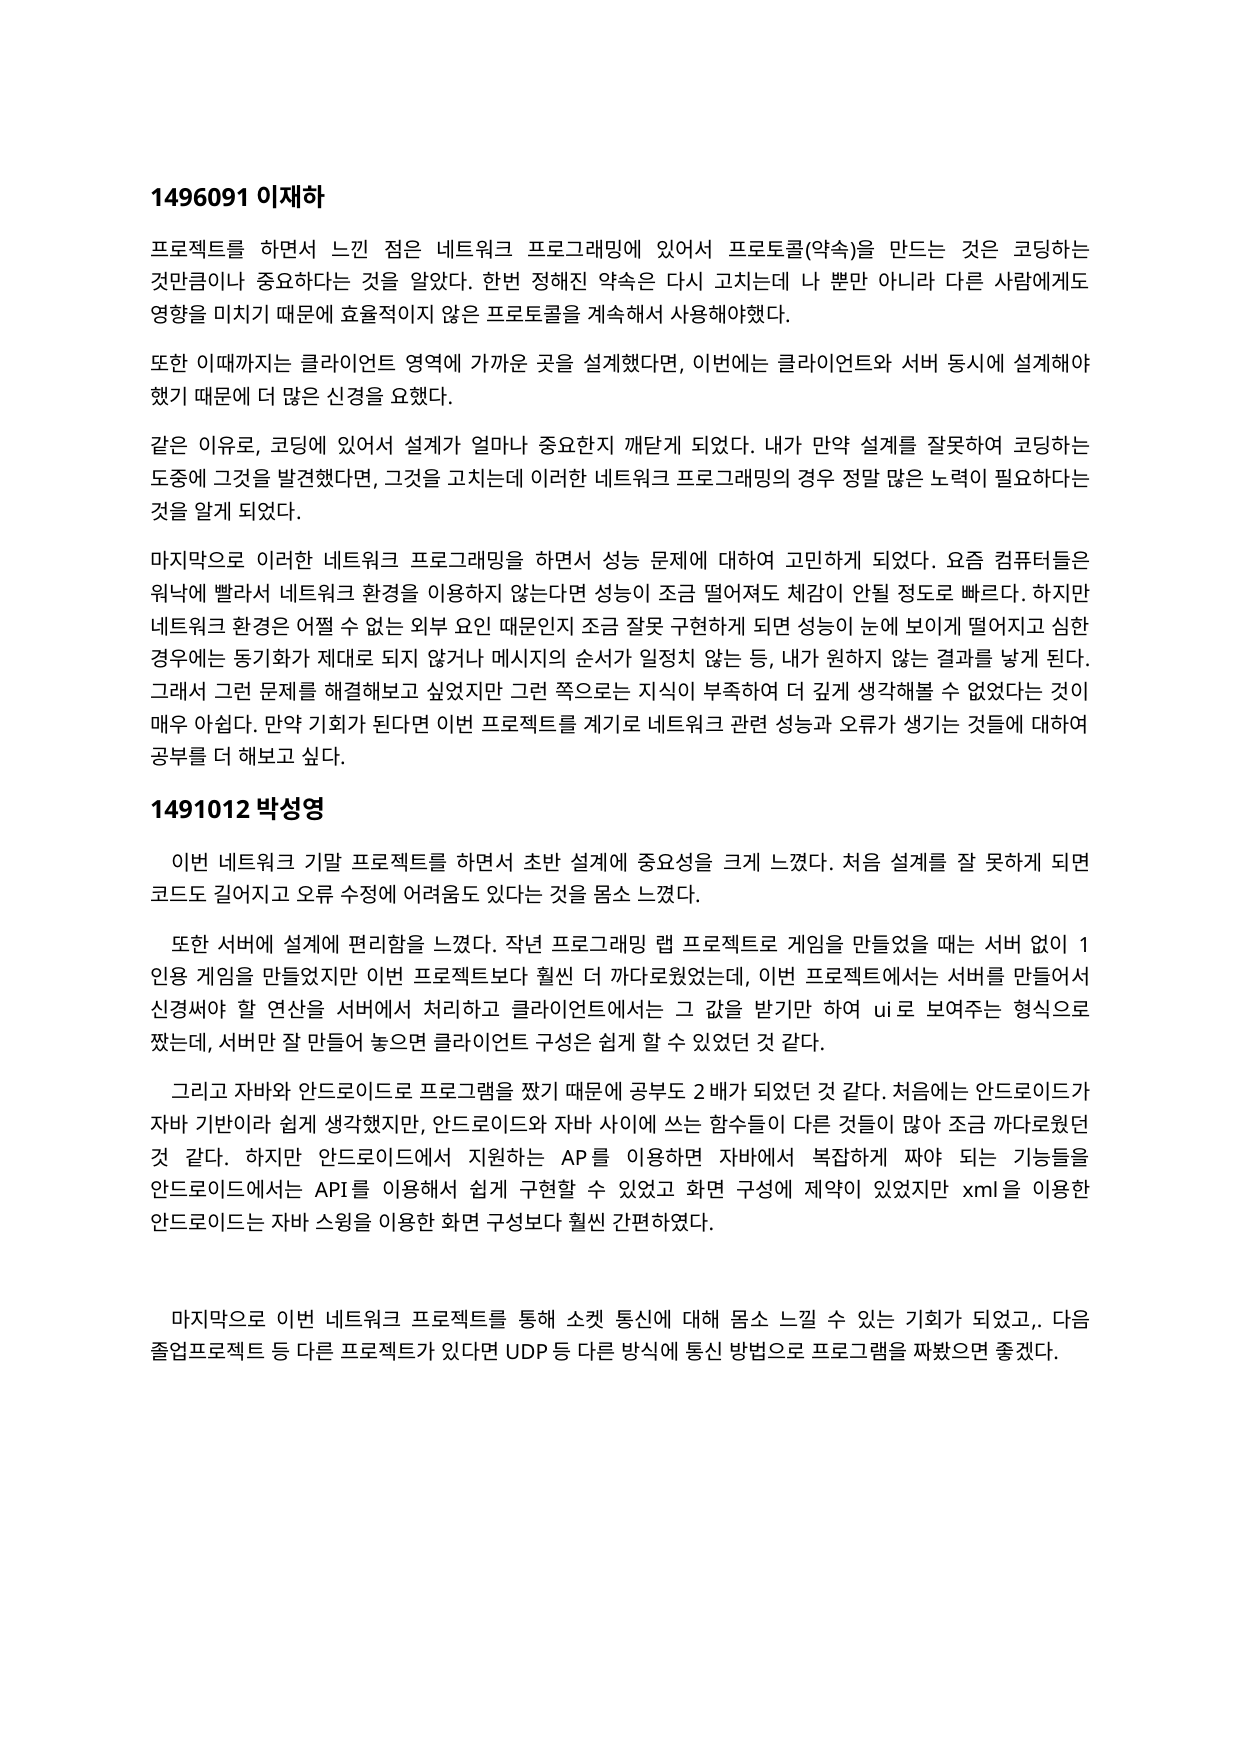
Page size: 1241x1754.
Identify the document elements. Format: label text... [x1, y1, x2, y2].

text 또한 이때까지는 클라이언트 영역에 가까운 곳을 설계했다면, 이번에는 클라이언트와 서버 동시에 설계해야 했기 때문에 더 많은 신경을 요했다. [150, 348, 1090, 411]
text 또한 서버에 설계에 편리함을 느꼈다. 작년 프로그래밍 랩 프로젝트로 게임을 만들었을 때는 서버 없이 1인용 게임을 만들었지만 이번 프로젝트보다 훨씬 더 까다로웠었는데, 이번 프로젝트에서는 서버를 만들어서 신경써야 할 연산을 서버에서 처리하고 클라이언트에서는 그 값을 받기만 하여 ui로 보여주는 형식으로 짰는데, 서버만 잘 만들어 놓으면 클라이언트 구성은 쉽게 할 수 있었던 것 같다. [150, 928, 1090, 1056]
text 마지막으로 이러한 네트워크 프로그래밍을 하면서 성능 문제에 대하여 고민하게 되었다. 요즘 컴퓨터들은 워낙에 빨라서 네트워크 환경을 이용하지 않는다면 성능이 조금 떨어져도 체감이 안될 정도로 빠르다. 하지만 네트워크 환경은 어쩔 수 없는 외부 요인 때문인지 조금 잘못 구현하게 되면 성능이 눈에 보이게 떨어지고 심한 경우에는 동기화가 제대로 되지 않거나 메시지의 순서가 일정치 않는 등, 내가 원하지 않는 결과를 낳게 된다. 그래서 그런 문제를 해결해보고 싶었지만 그런 쪽으로는 지식이 부족하여 더 깊게 생각해볼 수 없었다는 것이 매우 아쉽다. 만약 기회가 된다면 이번 프로젝트를 계기로 네트워크 관련 성능과 오류가 생기는 것들에 대하여 공부를 더 해보고 싶다. [150, 544, 1090, 771]
text 그리고 자바와 안드로이드로 프로그램을 짰기 때문에 공부도 2배가 되었던 것 같다. 처음에는 안드로이드가 자바 기반이라 쉽게 생각했지만, 안드로이드와 자바 사이에 쓰는 함수들이 다른 것들이 많아 조금 까다로웠던 것 같다. 하지만 안드로이드에서 지원하는 AP를 이용하면 자바에서 복잡하게 짜야 되는 기능들을 안드로이드에서는 API를 이용해서 쉽게 구현할 수 있었고 화면 구성에 제약이 있었지만 xml을 이용한 안드로이드는 자바 스윙을 이용한 화면 구성보다 훨씬 간편하였다. [150, 1075, 1090, 1236]
text 1496091 이재하 [150, 177, 1090, 213]
text 1491012 박성영 [150, 790, 1090, 826]
text 마지막으로 이번 네트워크 프로젝트를 통해 소켓 통신에 대해 몸소 느낄 수 있는 기회가 되었고,. 다음 졸업프로젝트 등 다른 프로젝트가 있다면 UDP등 다른 방식에 통신 방법으로 프로그램을 짜봤으면 좋겠다. [150, 1303, 1090, 1366]
text 프로젝트를 하면서 느낀 점은 네트워크 프로그래밍에 있어서 프로토콜(약속)을 만드는 것은 코딩하는 것만큼이나 중요하다는 것을 알았다. 한번 정해진 약속은 다시 고치는데 나 뿐만 아니라 다른 사람에게도 영향을 미치기 때문에 효율적이지 않은 프로토콜을 계속해서 사용해야했다. [150, 233, 1090, 329]
text 같은 이유로, 코딩에 있어서 설계가 얼마나 중요한지 깨닫게 되었다. 내가 만약 설계를 잘못하여 코딩하는 도중에 그것을 발견했다면, 그것을 고치는데 이러한 네트워크 프로그래밍의 경우 정말 많은 노력이 필요하다는 것을 알게 되었다. [150, 430, 1090, 526]
text 이번 네트워크 기말 프로젝트를 하면서 초반 설계에 중요성을 크게 느꼈다. 처음 설계를 잘 못하게 되면 코드도 길어지고 오류 수정에 어려움도 있다는 것을 몸소 느꼈다. [150, 846, 1090, 909]
